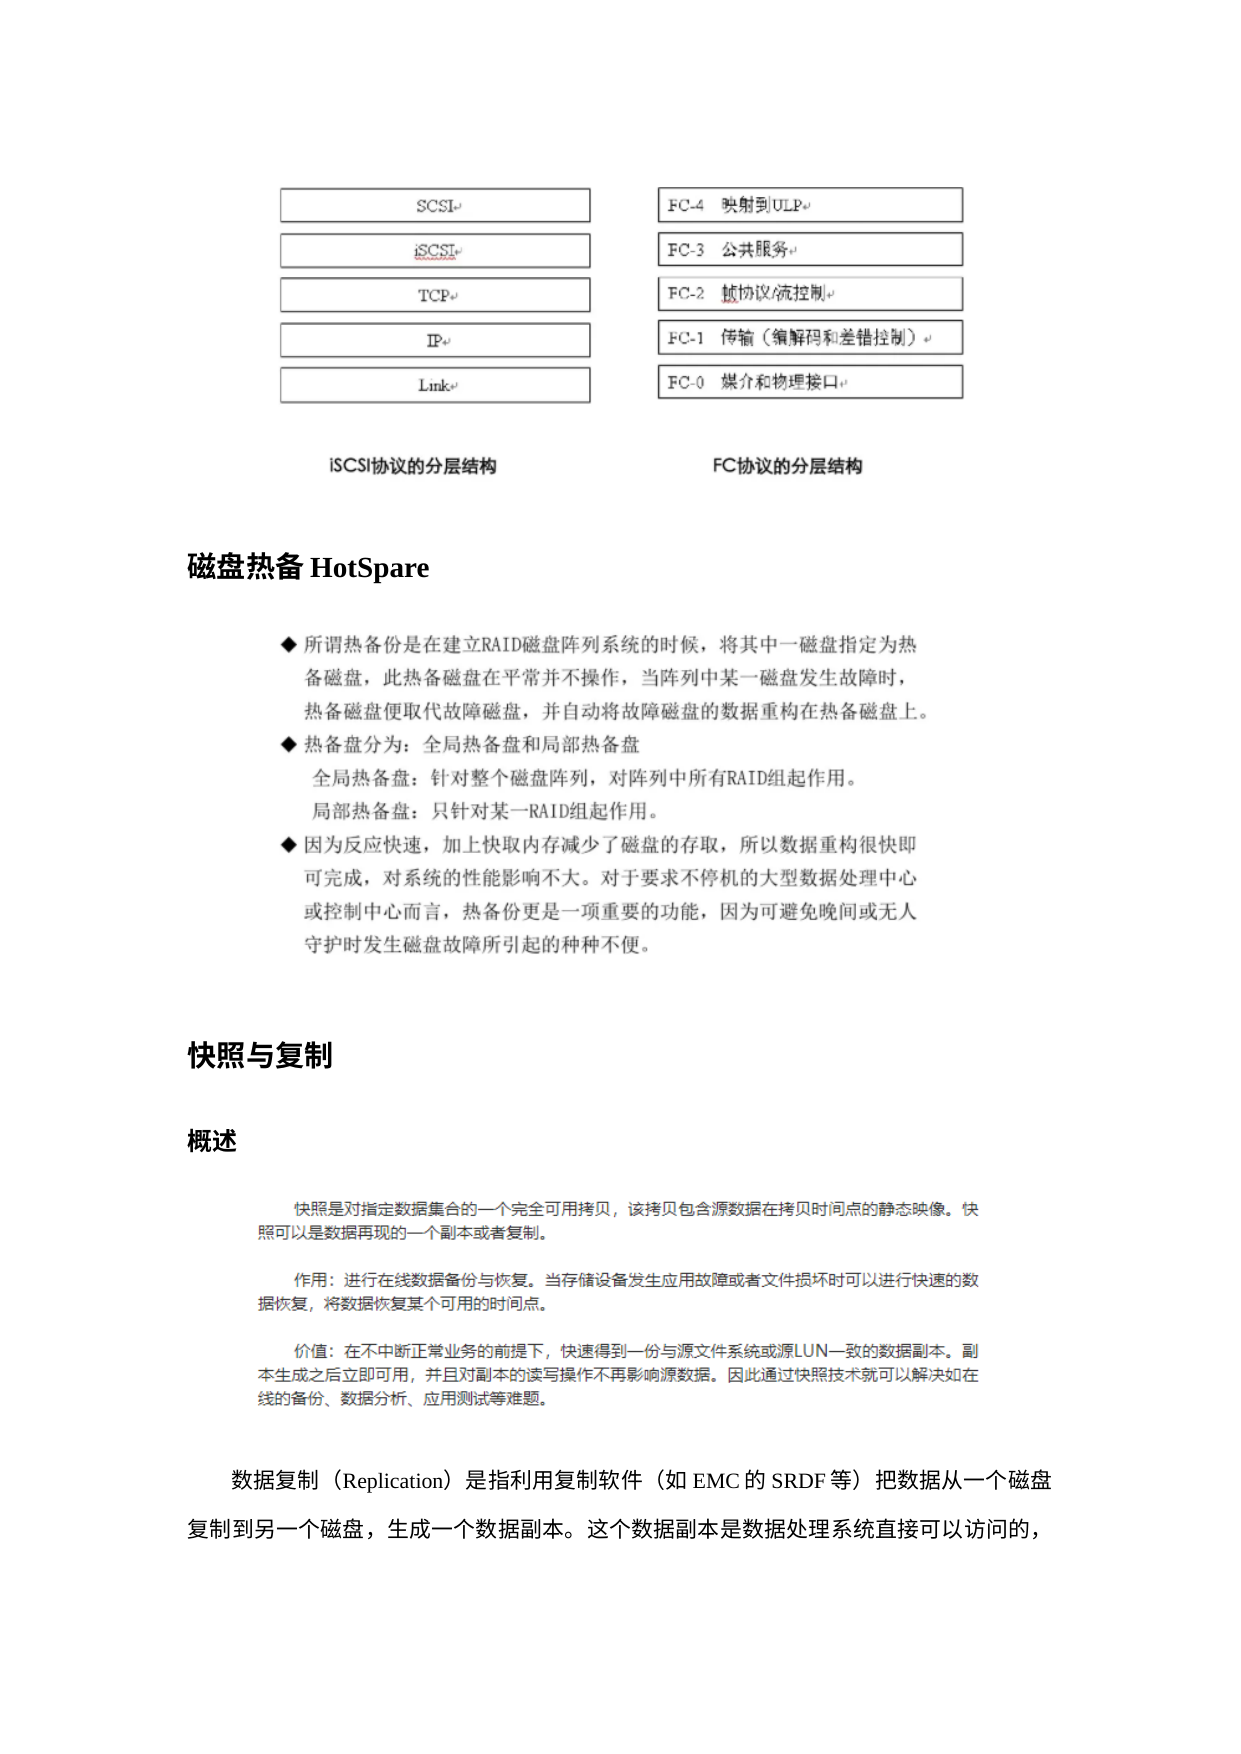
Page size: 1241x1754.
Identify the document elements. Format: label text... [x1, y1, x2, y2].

subtitle 概述 [187, 1107, 1053, 1172]
picture [266, 618, 974, 981]
picture [249, 162, 991, 495]
subtitle 快照与复制 [187, 1021, 1053, 1086]
subtitle 磁盘热备HotSpare [187, 532, 1053, 597]
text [187, 1463, 1053, 1544]
picture [238, 1190, 1002, 1428]
